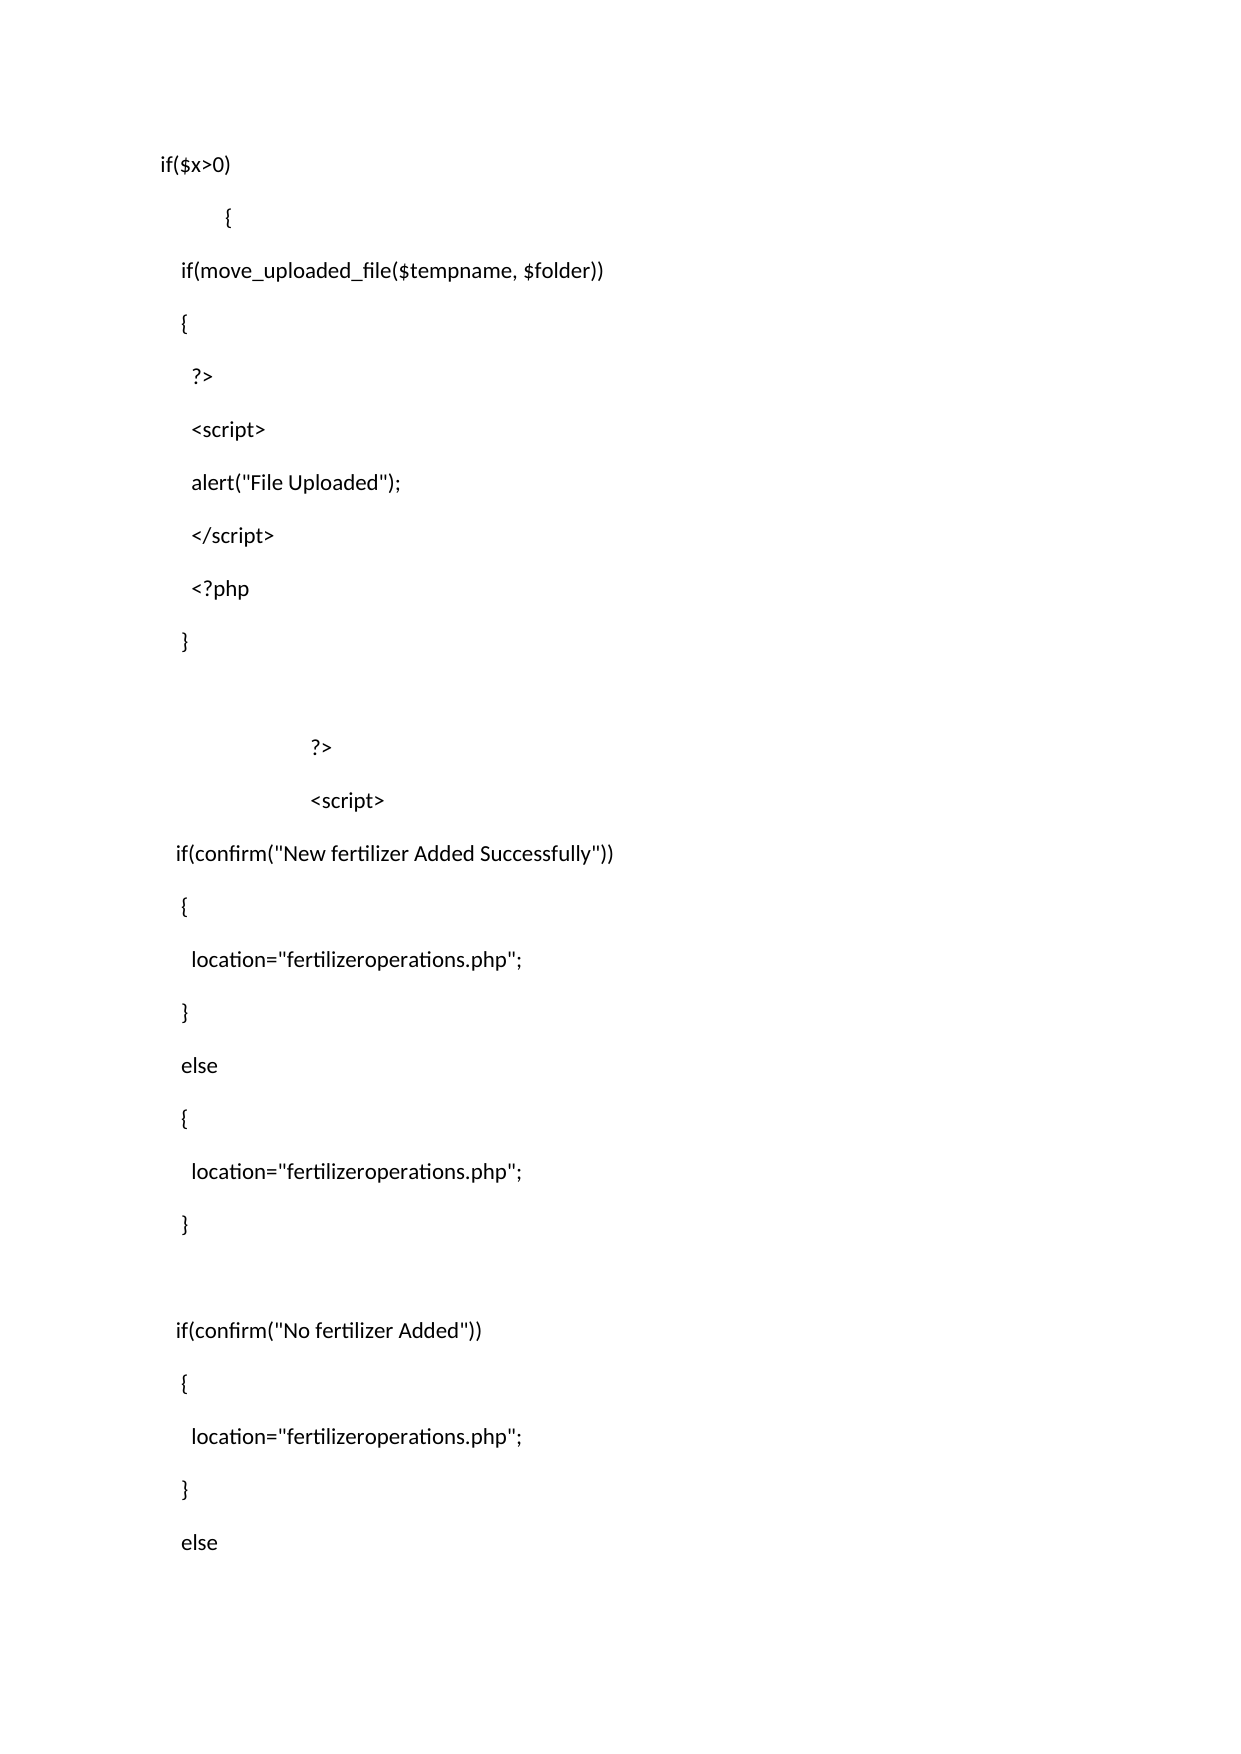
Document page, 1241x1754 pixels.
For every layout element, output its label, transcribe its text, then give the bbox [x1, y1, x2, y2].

text <script> [150, 415, 1090, 443]
text if(move_uploaded_file($tempname, $folder)) [150, 256, 1090, 284]
text { [150, 1104, 1090, 1132]
text alert("File Uploaded"); [150, 468, 1090, 496]
text else [150, 1051, 1090, 1079]
text if(confirm("No fertilizer Added")) [150, 1316, 1090, 1344]
text ?> [150, 362, 1090, 390]
text </script> [150, 521, 1090, 549]
text { [150, 309, 1090, 337]
text { [150, 1369, 1090, 1397]
text if($x>0) [150, 150, 1090, 178]
text location="fertilizeroperations.php"; [150, 945, 1090, 973]
text <?php [150, 574, 1090, 602]
text if(confirm("New fertilizer Added Successfully")) [150, 839, 1090, 867]
text else [150, 1528, 1090, 1557]
text } [150, 1210, 1090, 1238]
text } [150, 1476, 1090, 1503]
text location="fertilizeroperations.php"; [150, 1422, 1090, 1451]
text } [150, 627, 1090, 655]
text ?> [150, 733, 1090, 761]
text { [150, 203, 1090, 231]
text { [150, 892, 1090, 920]
text } [150, 998, 1090, 1026]
text location="fertilizeroperations.php"; [150, 1157, 1090, 1185]
text <script> [150, 786, 1090, 814]
